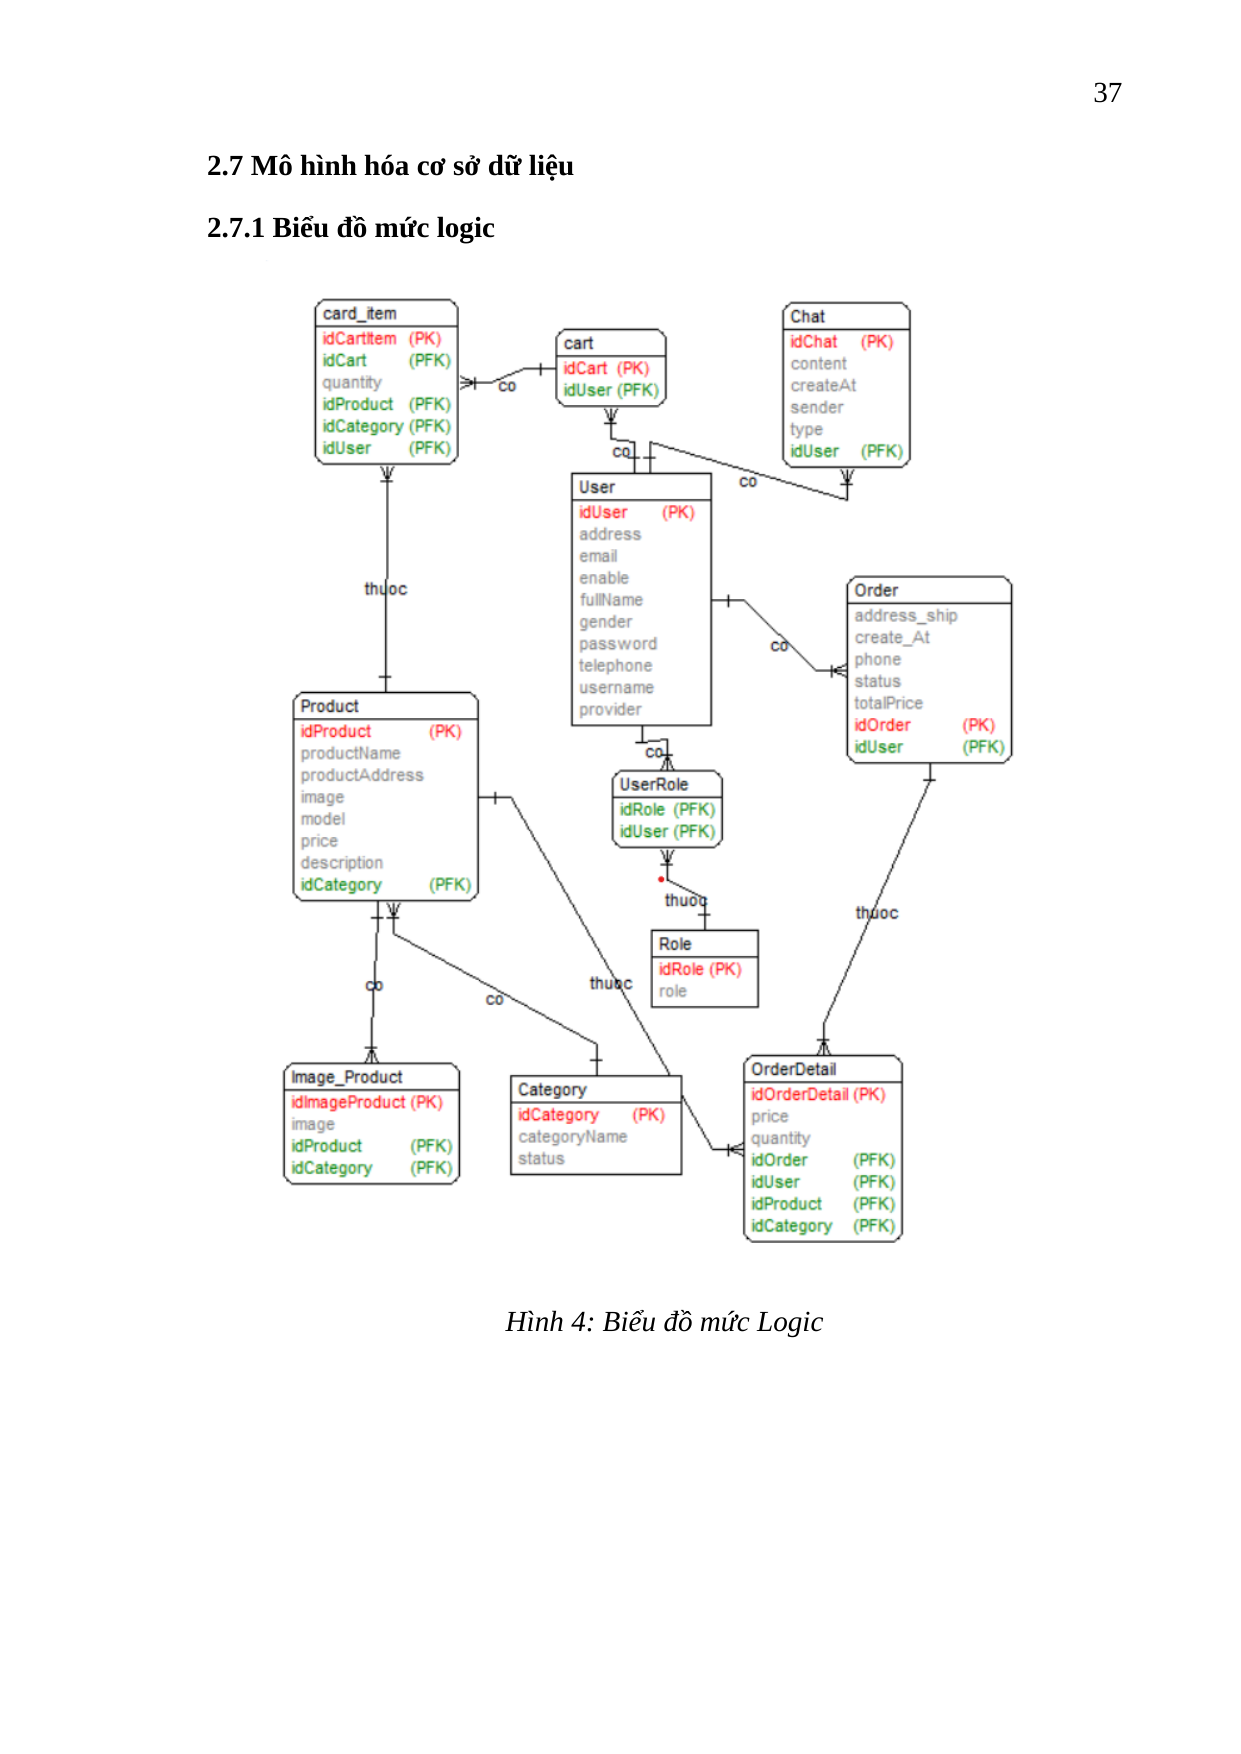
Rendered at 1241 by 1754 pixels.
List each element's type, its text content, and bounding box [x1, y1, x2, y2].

subtitle 2.7 Mô hình hóa cơ sở dữ liệu [207, 148, 1122, 181]
picture [265, 260, 1241, 1263]
text Hình 4: Biểu đồ mức Logic [207, 1304, 1122, 1337]
subtitle 2.7.1 Biểu đồ mức logic [207, 211, 1122, 244]
